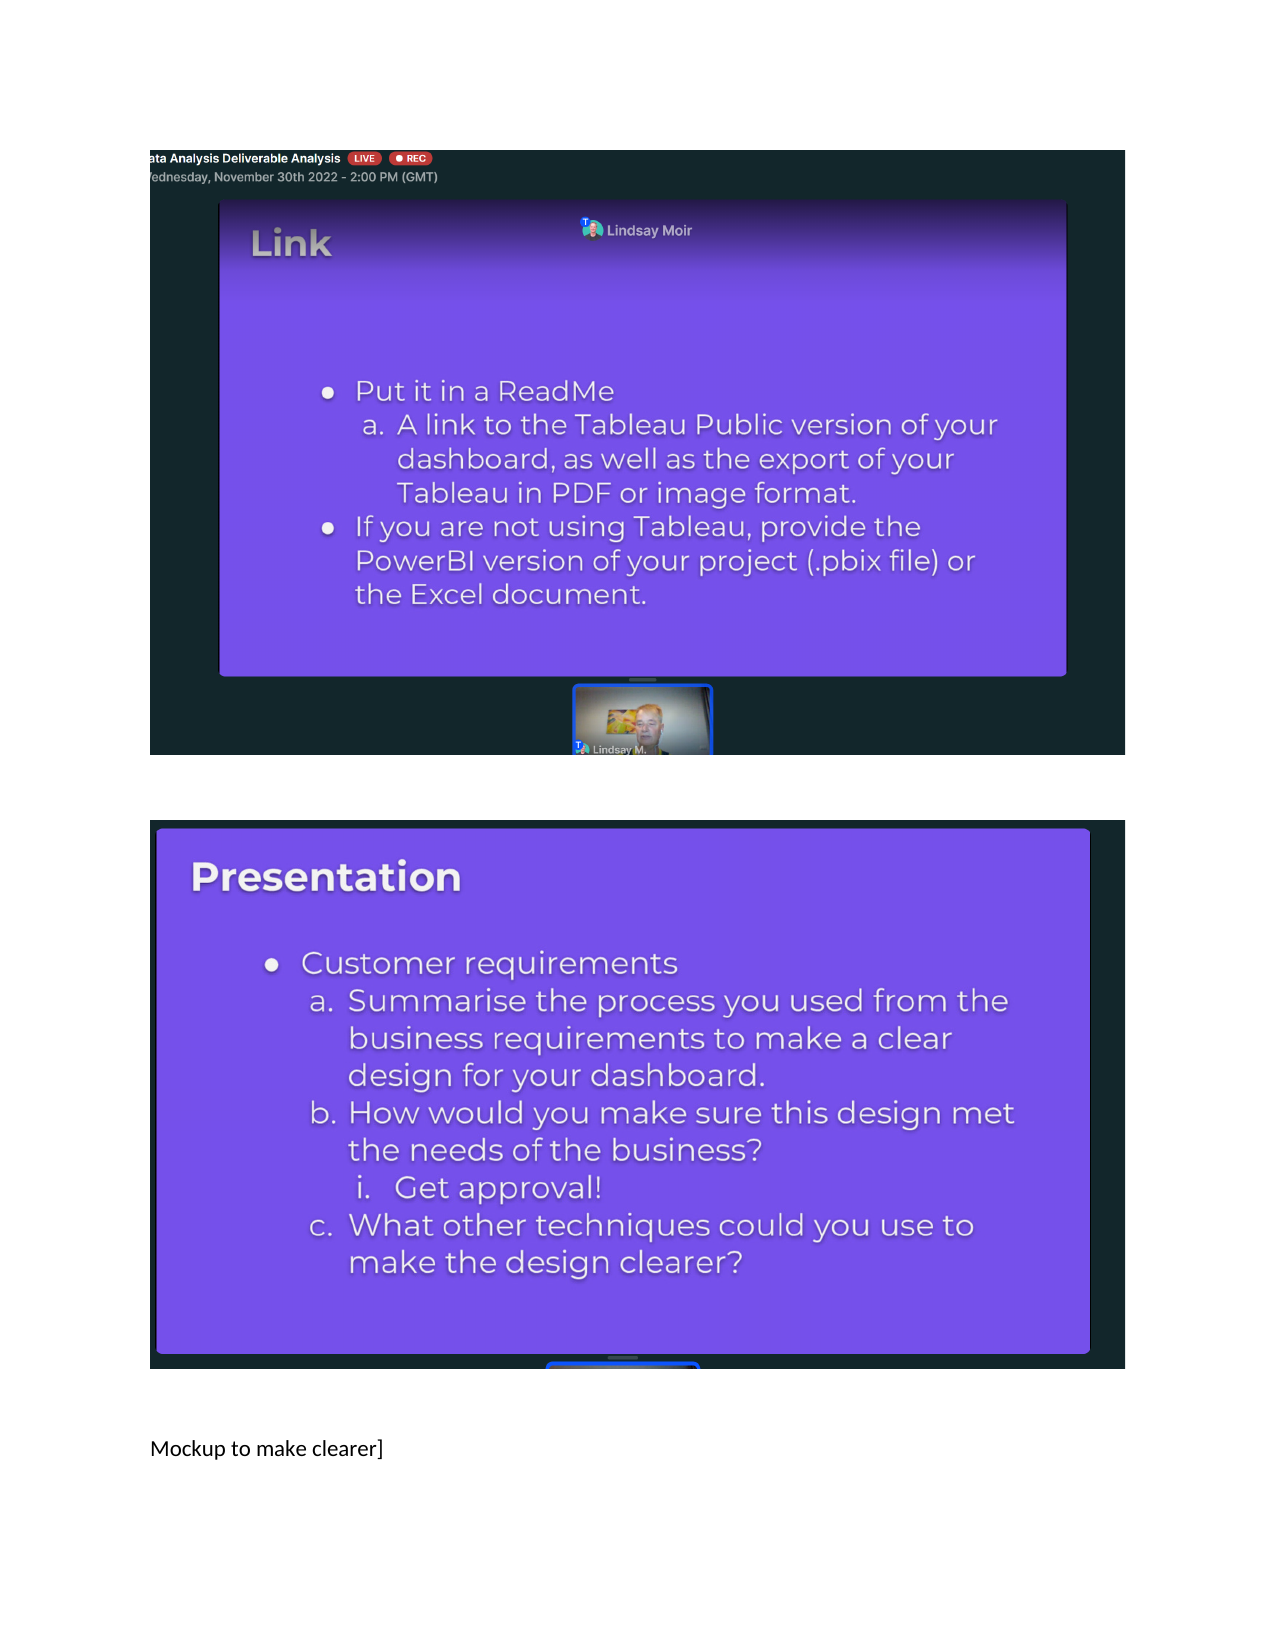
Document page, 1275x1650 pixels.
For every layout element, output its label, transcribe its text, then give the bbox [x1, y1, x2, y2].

text Mockup to make clearer] [150, 1434, 1125, 1462]
picture [150, 820, 1125, 1369]
picture [150, 150, 1125, 755]
